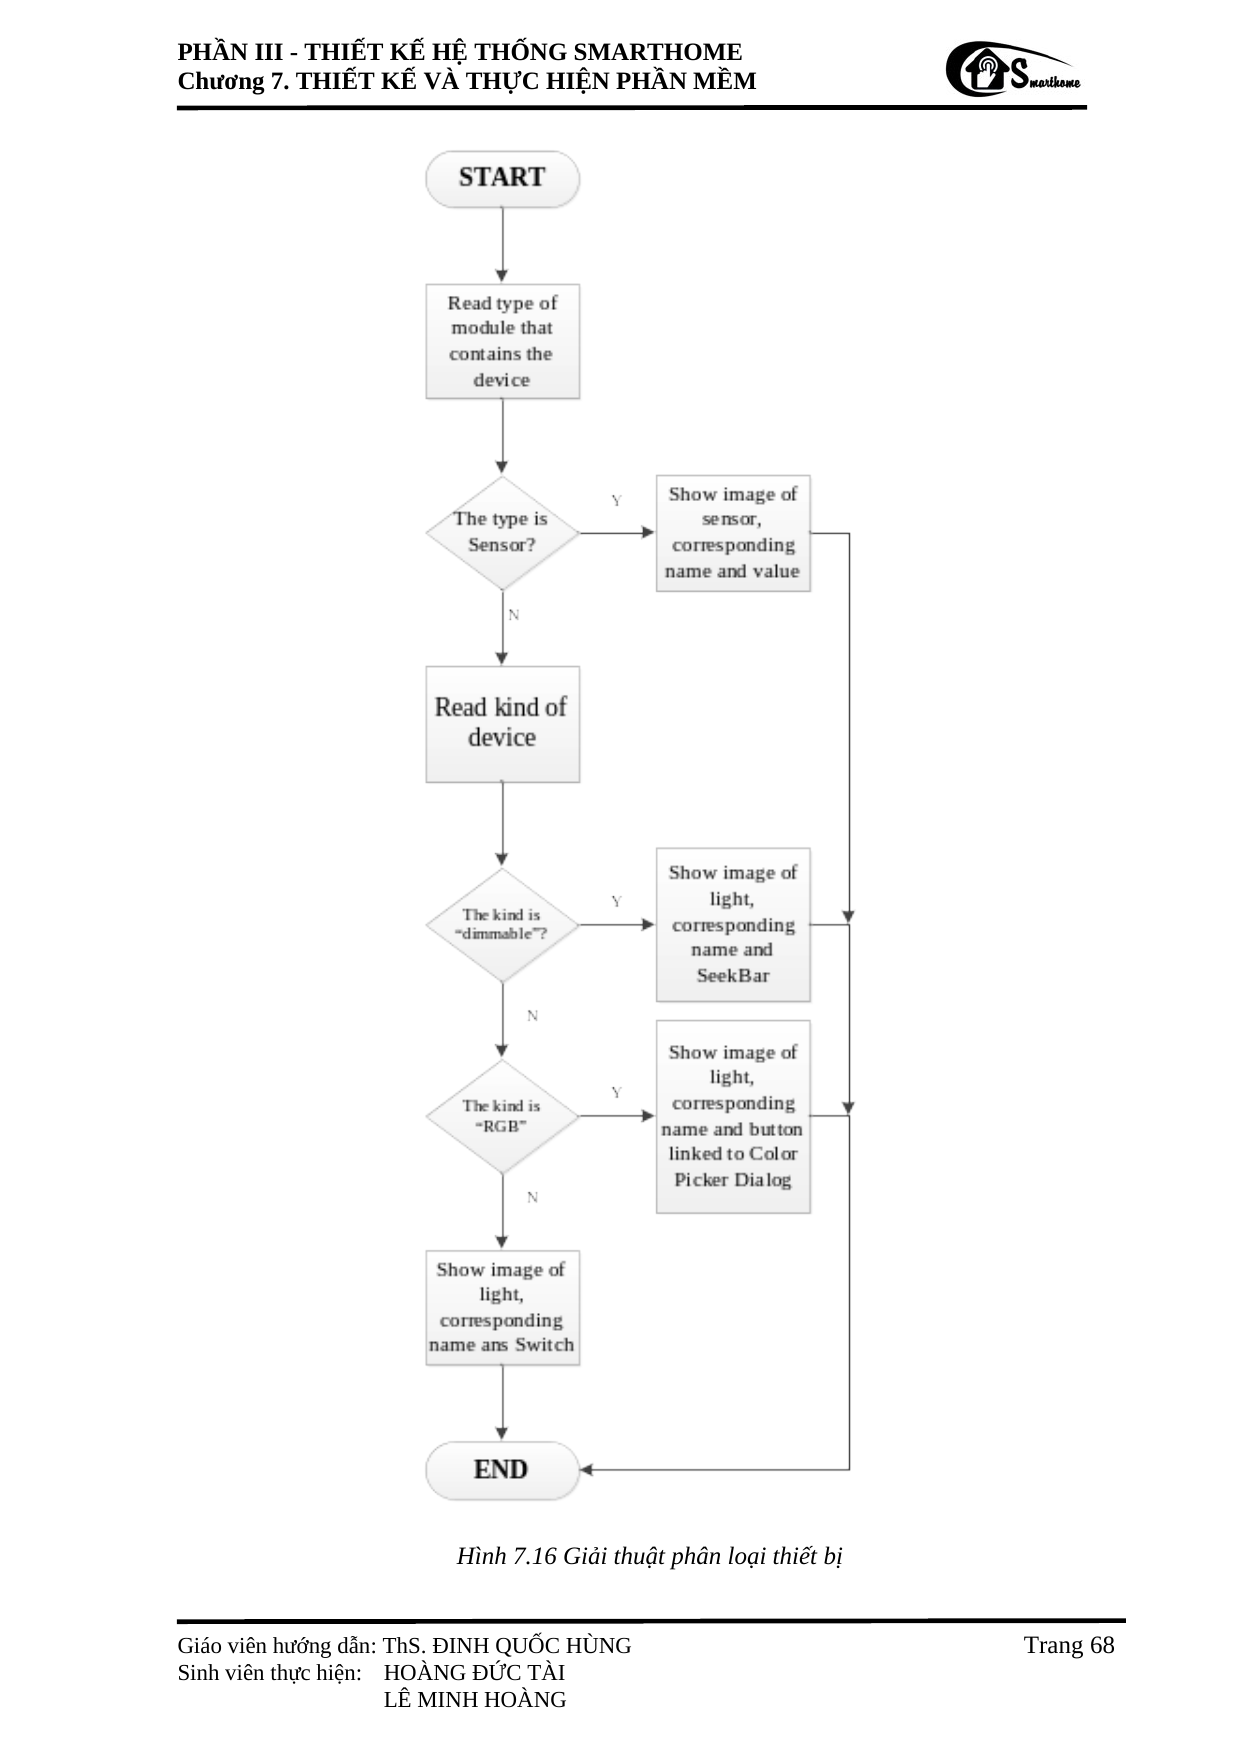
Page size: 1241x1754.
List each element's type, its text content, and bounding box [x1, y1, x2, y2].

picture [938, 39, 1085, 98]
text Hình 7.16 Giải thuật phân loại thiết bị [177, 1541, 1122, 1569]
